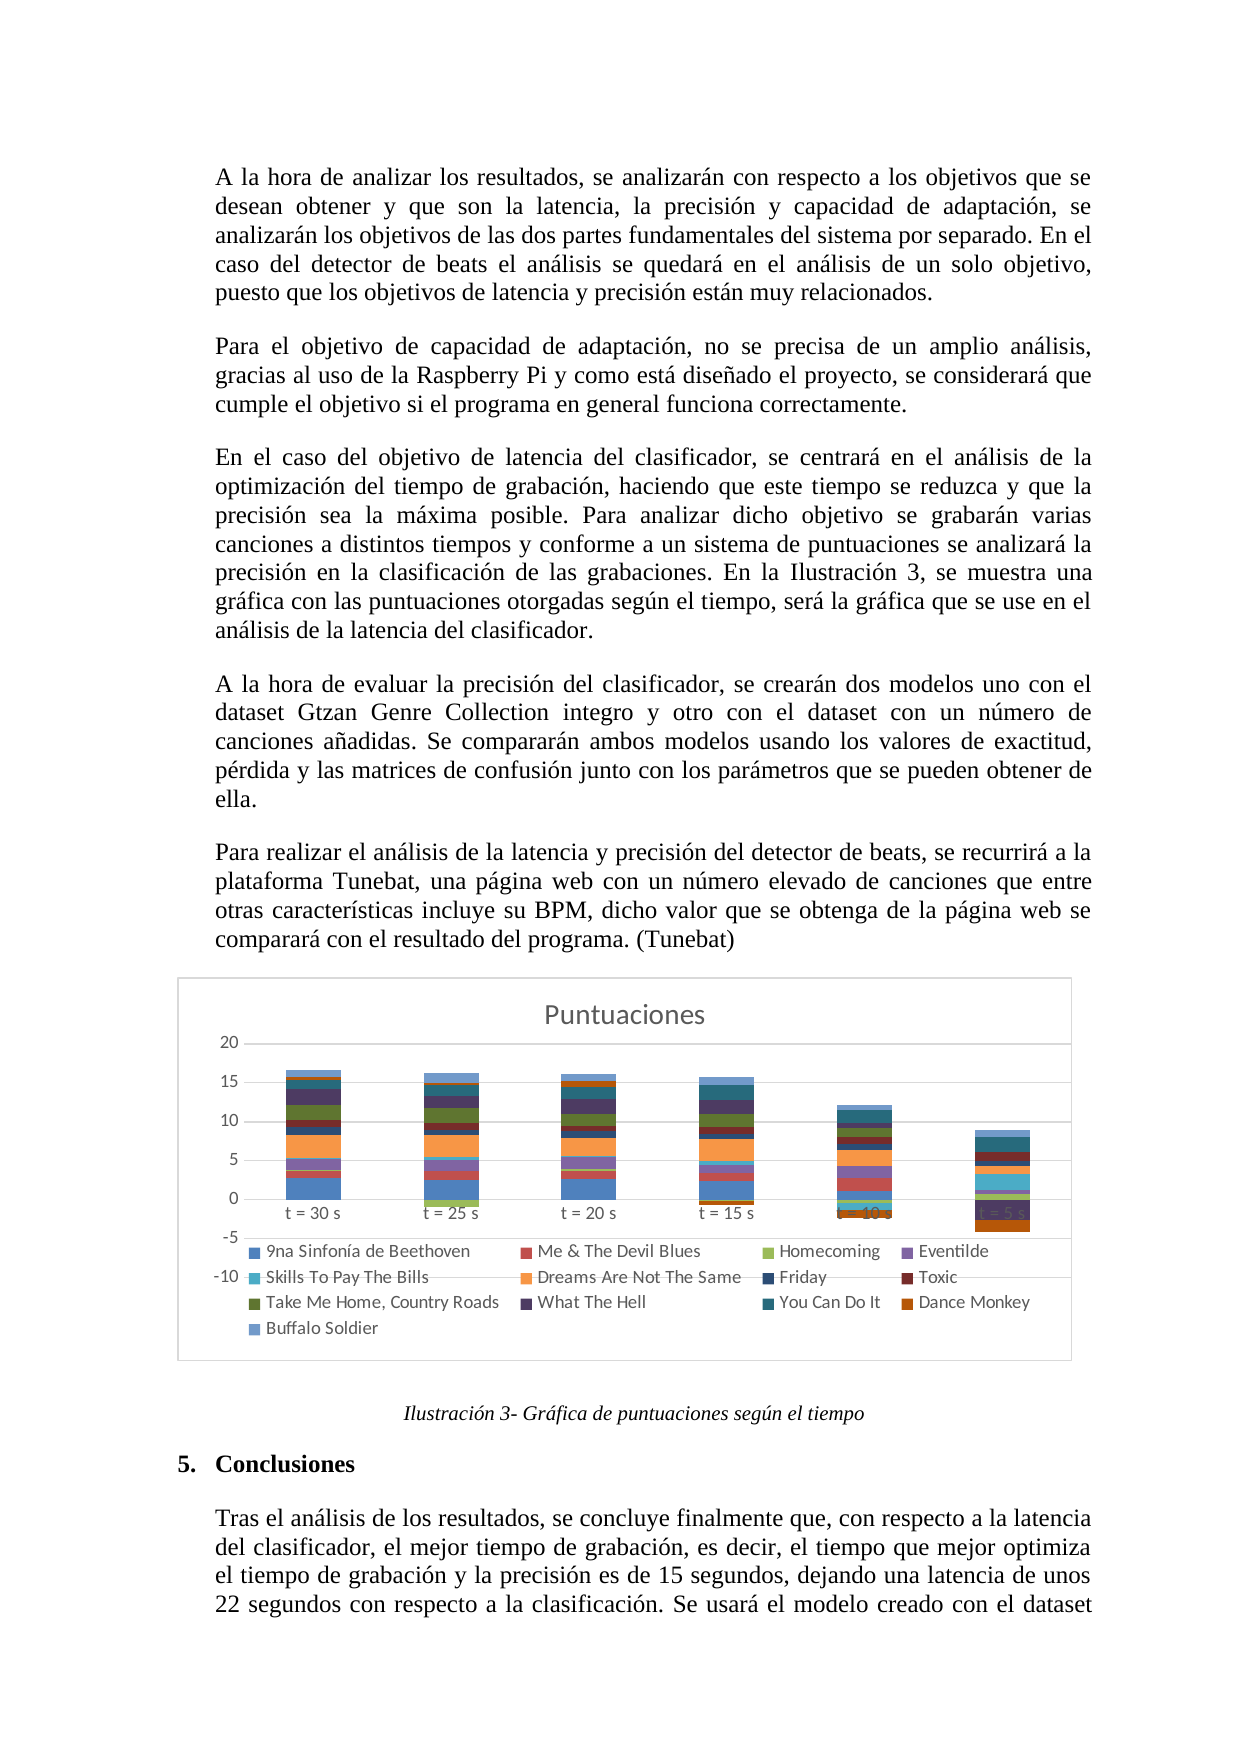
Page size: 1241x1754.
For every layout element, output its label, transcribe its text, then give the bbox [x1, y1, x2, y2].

list Conclusiones [177, 1449, 1093, 1478]
text Para el objetivo de capacidad de adaptación, no se precisa de un amplio análisis, gracias al uso de la Raspberry Pi y como está diseñado el proyecto, se considerará que cumple el objetivo si el programa en general funciona correctamente. [215, 331, 1093, 417]
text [215, 1503, 1093, 1618]
text Para realizar el análisis de la latencia y precisión del detector de beats, se recurrirá a la plataforma Tunebat, una página web con un número elevado de canciones que entre otras características incluye su BPM, dicho valor que se obtenga de la página web se comparará con el resultado del programa. [215, 837, 1093, 952]
text A la hora de evaluar la precisión del clasificador, se crearán dos modelos uno con el dataset Gtzan Genre Collection integro y otro con el dataset con un número de canciones añadidas. Se compararán ambos modelos usando los valores de exactitud, pérdida y las matrices de confusión junto con los parámetros que se pueden obtener de ella. [215, 669, 1093, 812]
text A la hora de analizar los resultados, se analizarán con respecto a los objetivos que se desean obtener y que son la latencia, la precisión y capacidad de adaptación, se analizarán los objetivos de las dos partes fundamentales del sistema por separado. En el caso del detector de beats el análisis se quedará en el análisis de un solo objetivo, puesto que los objetivos de latencia y precisión están muy relacionados. [215, 162, 1093, 306]
text En el caso del objetivo de latencia del clasificador, se centrará en el análisis de la optimización del tiempo de grabación, haciendo que este tiempo se reduzca y que la precisión sea la máxima posible. Para analizar dicho objetivo se grabarán varias canciones a distintos tiempos y conforme a un sistema de puntuaciones se analizará la precisión en la clasificación de las grabaciones. En la Ilustración 3, se muestra una gráfica con las puntuaciones otorgadas según el tiempo, será la gráfica que se use en el análisis de la latencia del clasificador. [215, 442, 1093, 644]
text Ilustración 3- Gráfica de puntuaciones según el tiempo [177, 1401, 1093, 1425]
